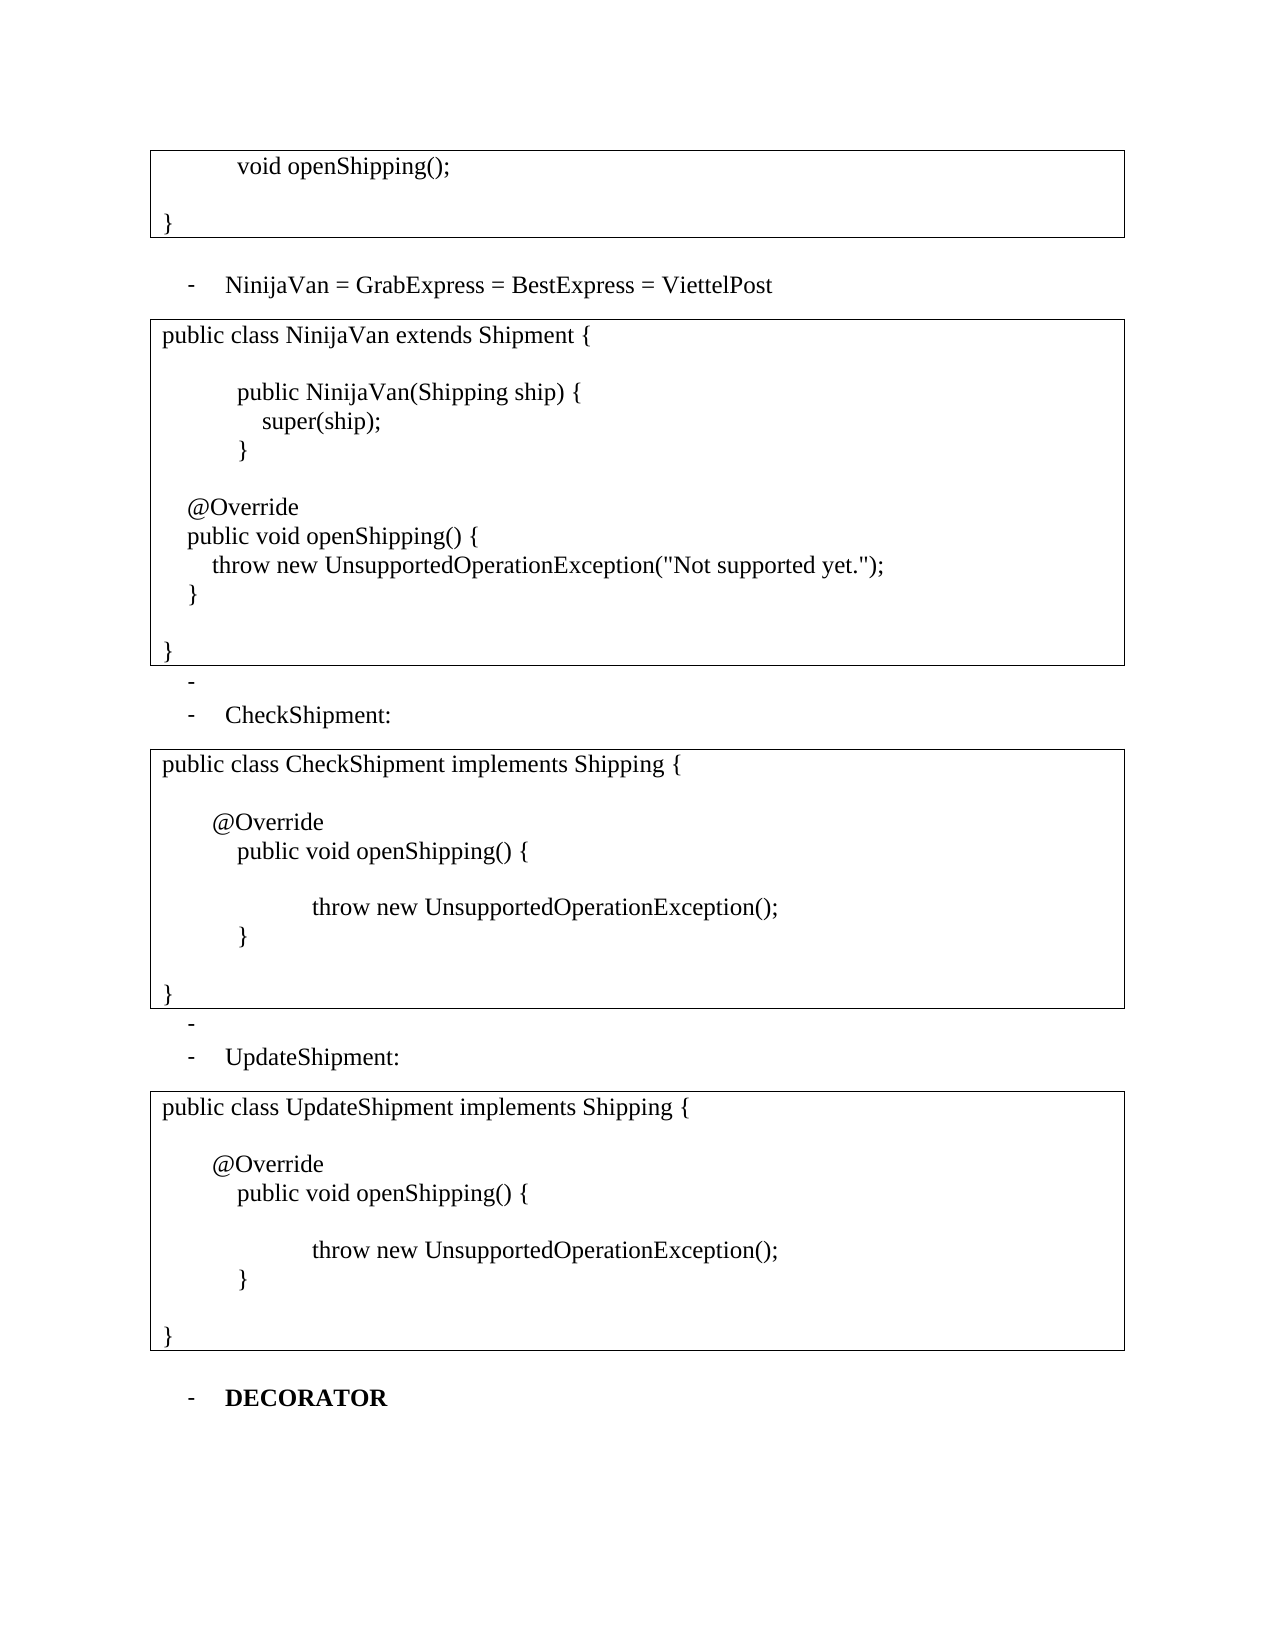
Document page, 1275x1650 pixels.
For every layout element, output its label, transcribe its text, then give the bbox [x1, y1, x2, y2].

list UpdateShipment: [187, 1041, 1125, 1072]
table_header public class NinijaVan extends Shipment { public NinijaVan(Shipping ship) { super(ship); } @Override public void openShipping() { throw new UnsupportedOperationException("Not supported yet."); } } [151, 320, 1124, 665]
table_header public class CheckShipment implements Shipping { @Override public void openShipping() { throw new UnsupportedOperationException(); } } [151, 750, 1124, 1007]
list DECORATOR [187, 1382, 1125, 1413]
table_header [151, 151, 1124, 237]
table_header public class UpdateShipment implements Shipping { @Override public void openShipping() { throw new UnsupportedOperationException(); } } [151, 1092, 1124, 1350]
list CheckShipment: [187, 699, 1125, 729]
list NinijaVan = GrabExpress = BestExpress = ViettelPost [187, 269, 1125, 300]
